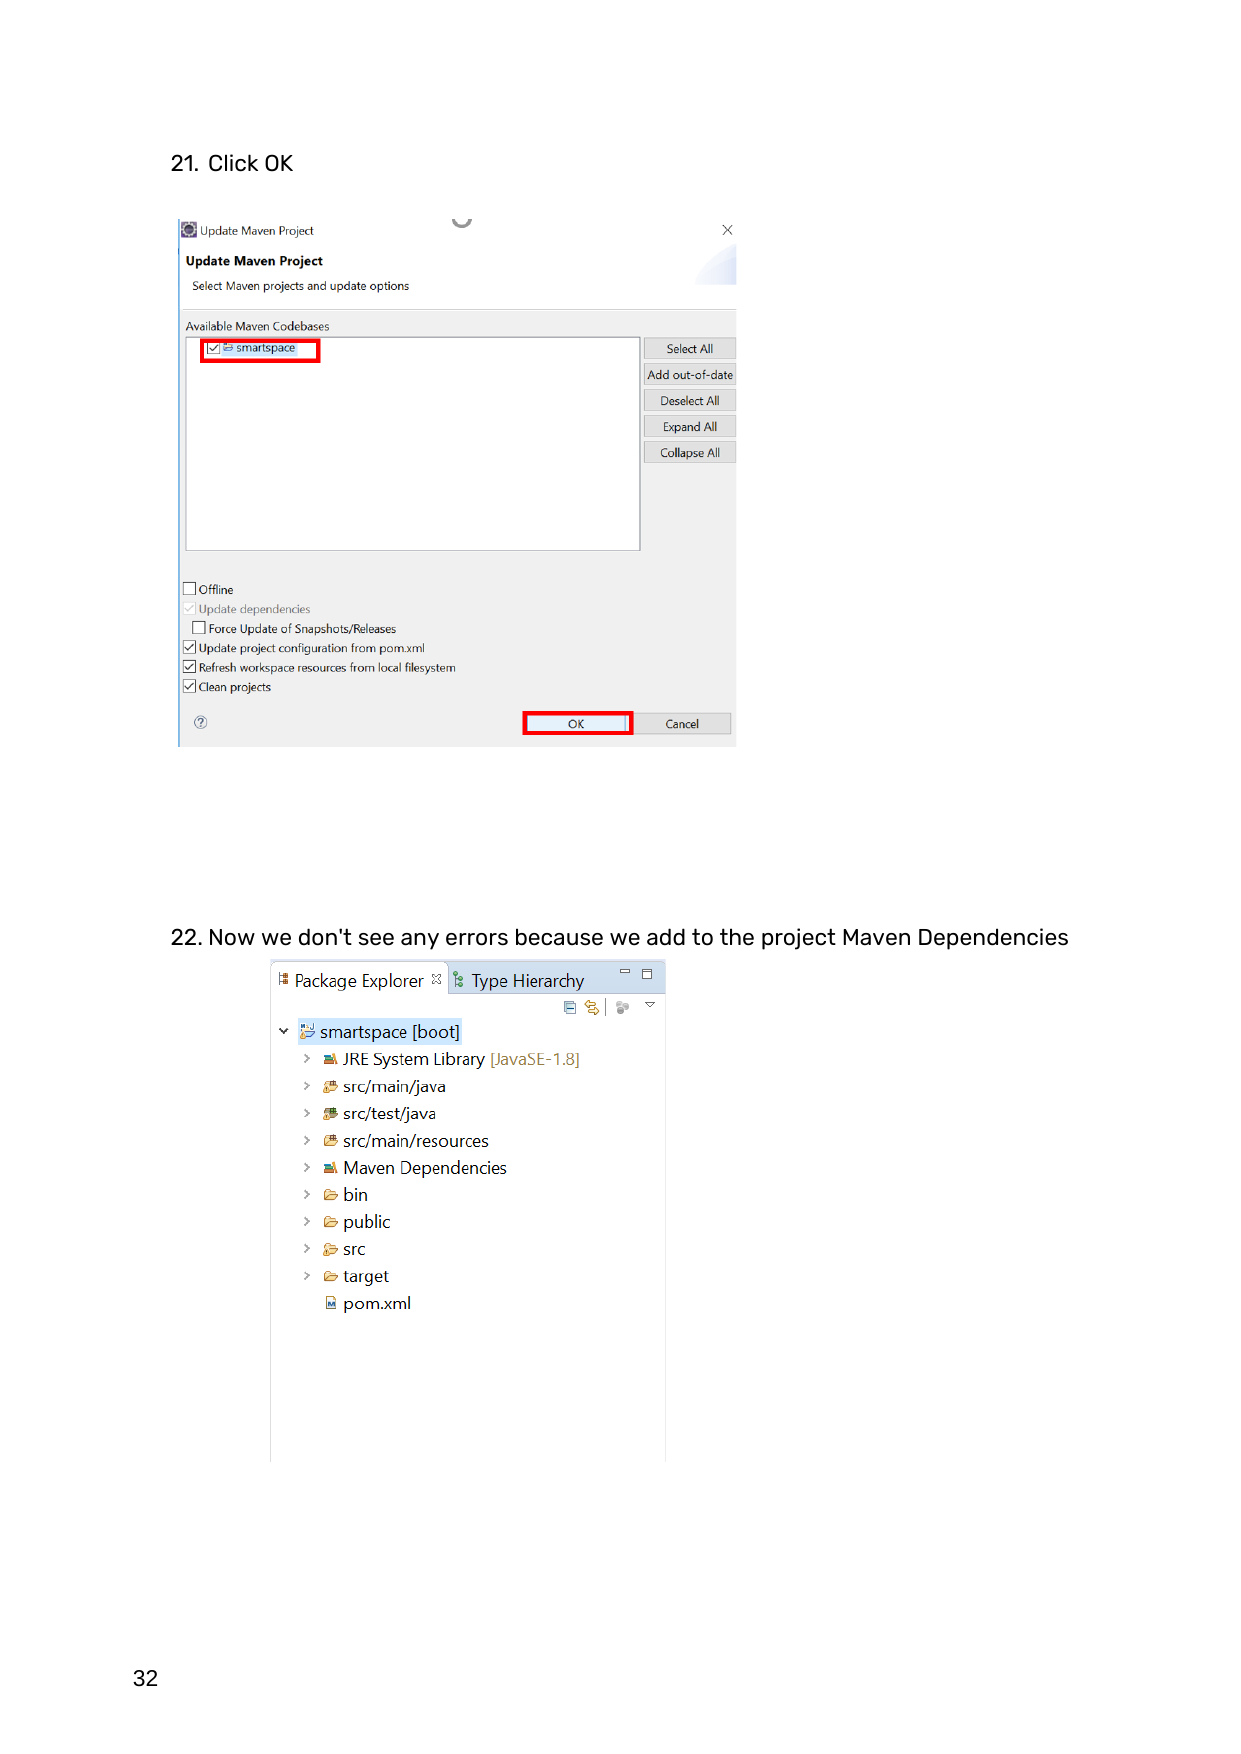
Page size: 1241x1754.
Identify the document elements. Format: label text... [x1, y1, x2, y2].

list Click OK [170, 150, 1122, 177]
list Now we don't see any errors because we add to the project Maven Dependencies [170, 924, 1122, 951]
picture [178, 219, 737, 747]
picture [270, 959, 666, 1462]
